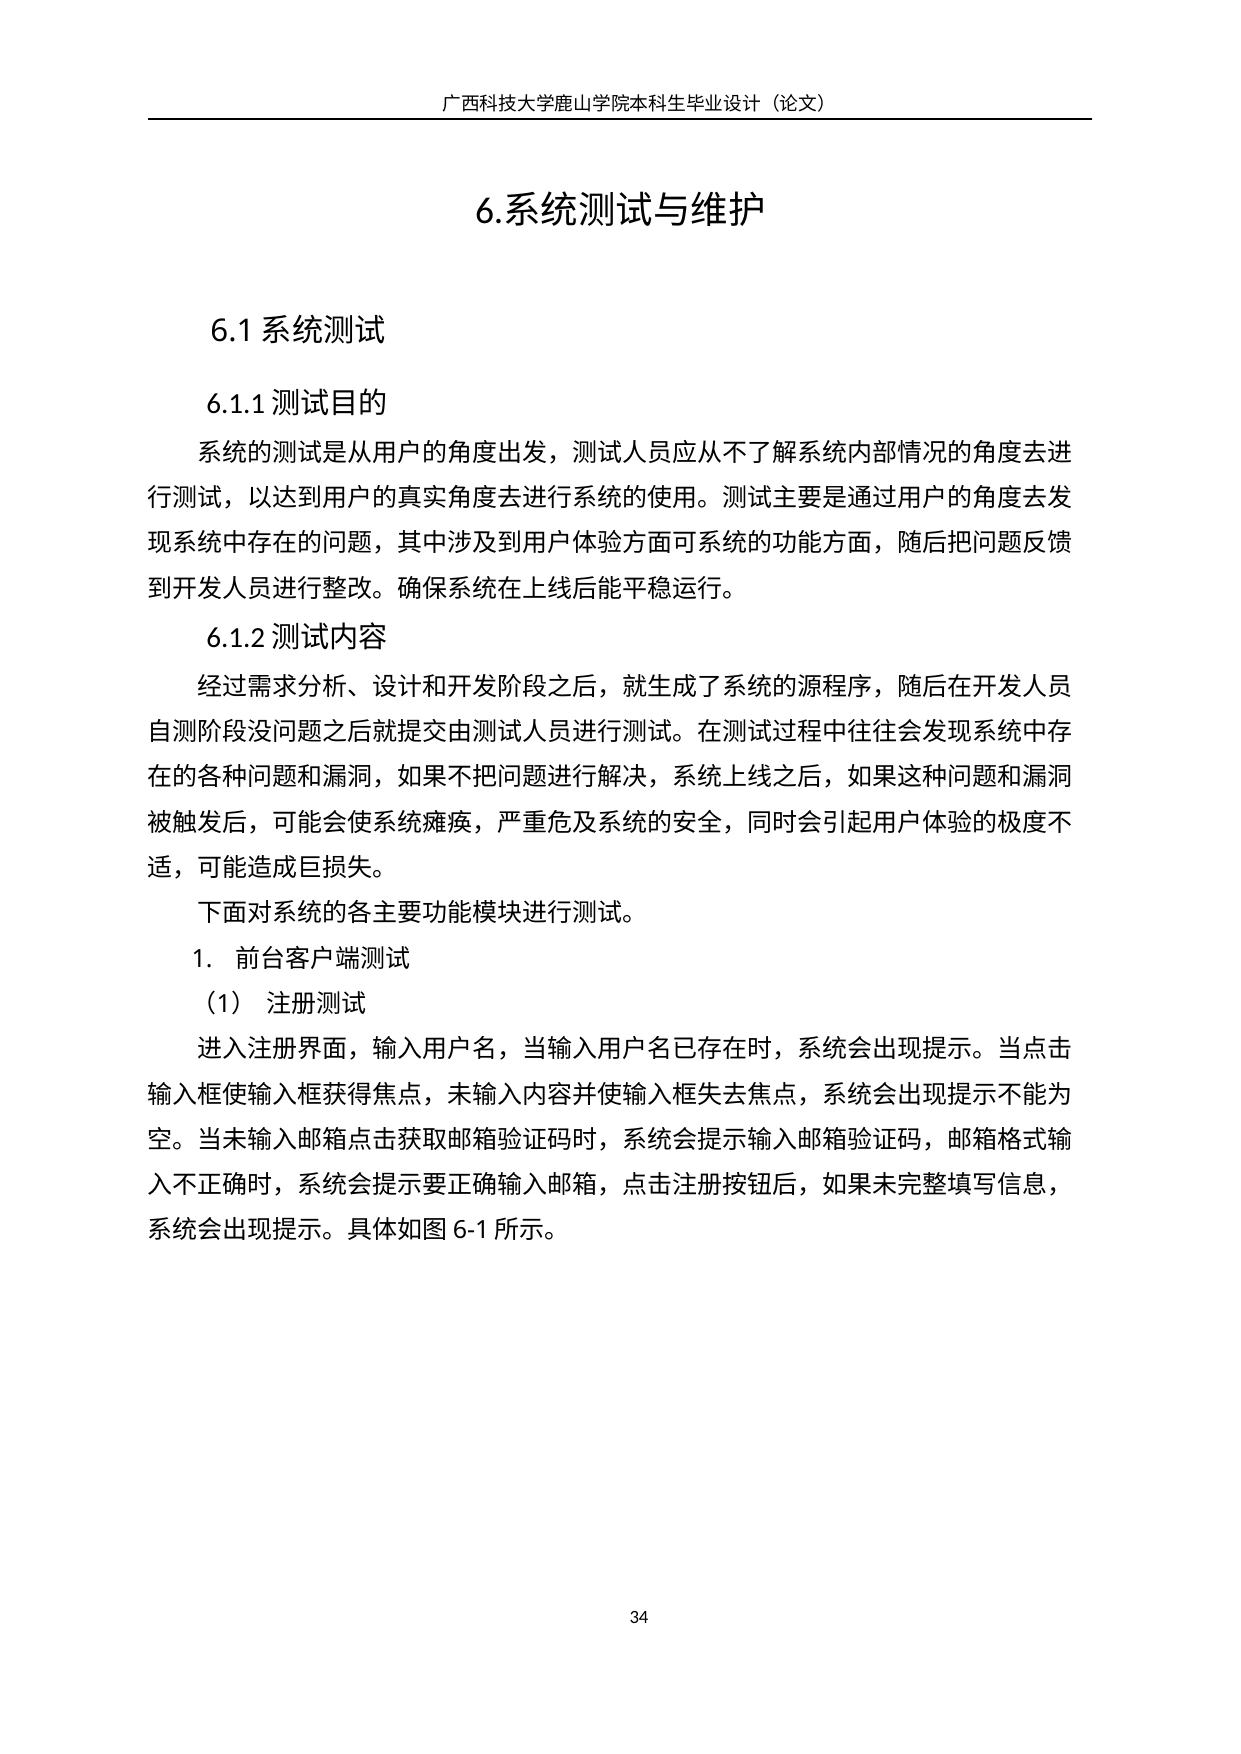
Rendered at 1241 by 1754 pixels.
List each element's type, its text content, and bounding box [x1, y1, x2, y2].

list 前台客户端测试 [191, 938, 1092, 974]
subtitle 6.1.1测试目的 [148, 379, 1092, 422]
text 6.1系统测试 [148, 306, 1092, 351]
text 系统的测试是从用户的角度出发，测试人员应从不了解系统内部情况的角度去进行测试，以达到用户的真实角度去进行系统的使用。测试主要是通过用户的角度去发现系统中存在的问题，其中涉及到用户体验方面可系统的功能方面，随后把问题反馈到开发人员进行整改。确保系统在上线后能平稳运行。 [148, 432, 1092, 604]
subtitle 6.系统测试与维护 [148, 180, 1092, 234]
list 注册测试 [191, 983, 1092, 1020]
subtitle 6.1.2测试内容 [148, 613, 1092, 656]
text 进入注册界面，输入用户名，当输入用户名已存在时，系统会出现提示。当点击输入框使输入框获得焦点，未输入内容并使输入框失去焦点，系统会出现提示不能为空。当未输入邮箱点击获取邮箱验证码时，系统会提示输入邮箱验证码，邮箱格式输入不正确时，系统会提示要正确输入邮箱，点击注册按钮后，如果未完整填写信息，系统会出现提示。具体如图6-1所示。 [148, 1029, 1092, 1246]
text 下面对系统的各主要功能模块进行测试。 [148, 893, 1092, 929]
text 经过需求分析、设计和开发阶段之后，就生成了系统的源程序，随后在开发人员自测阶段没问题之后就提交由测试人员进行测试。在测试过程中往往会发现系统中存在的各种问题和漏洞，如果不把问题进行解决，系统上线之后，如果这种问题和漏洞被触发后，可能会使系统瘫痪，严重危及系统的安全，同时会引起用户体验的极度不适，可能造成巨损失。 [148, 666, 1092, 884]
